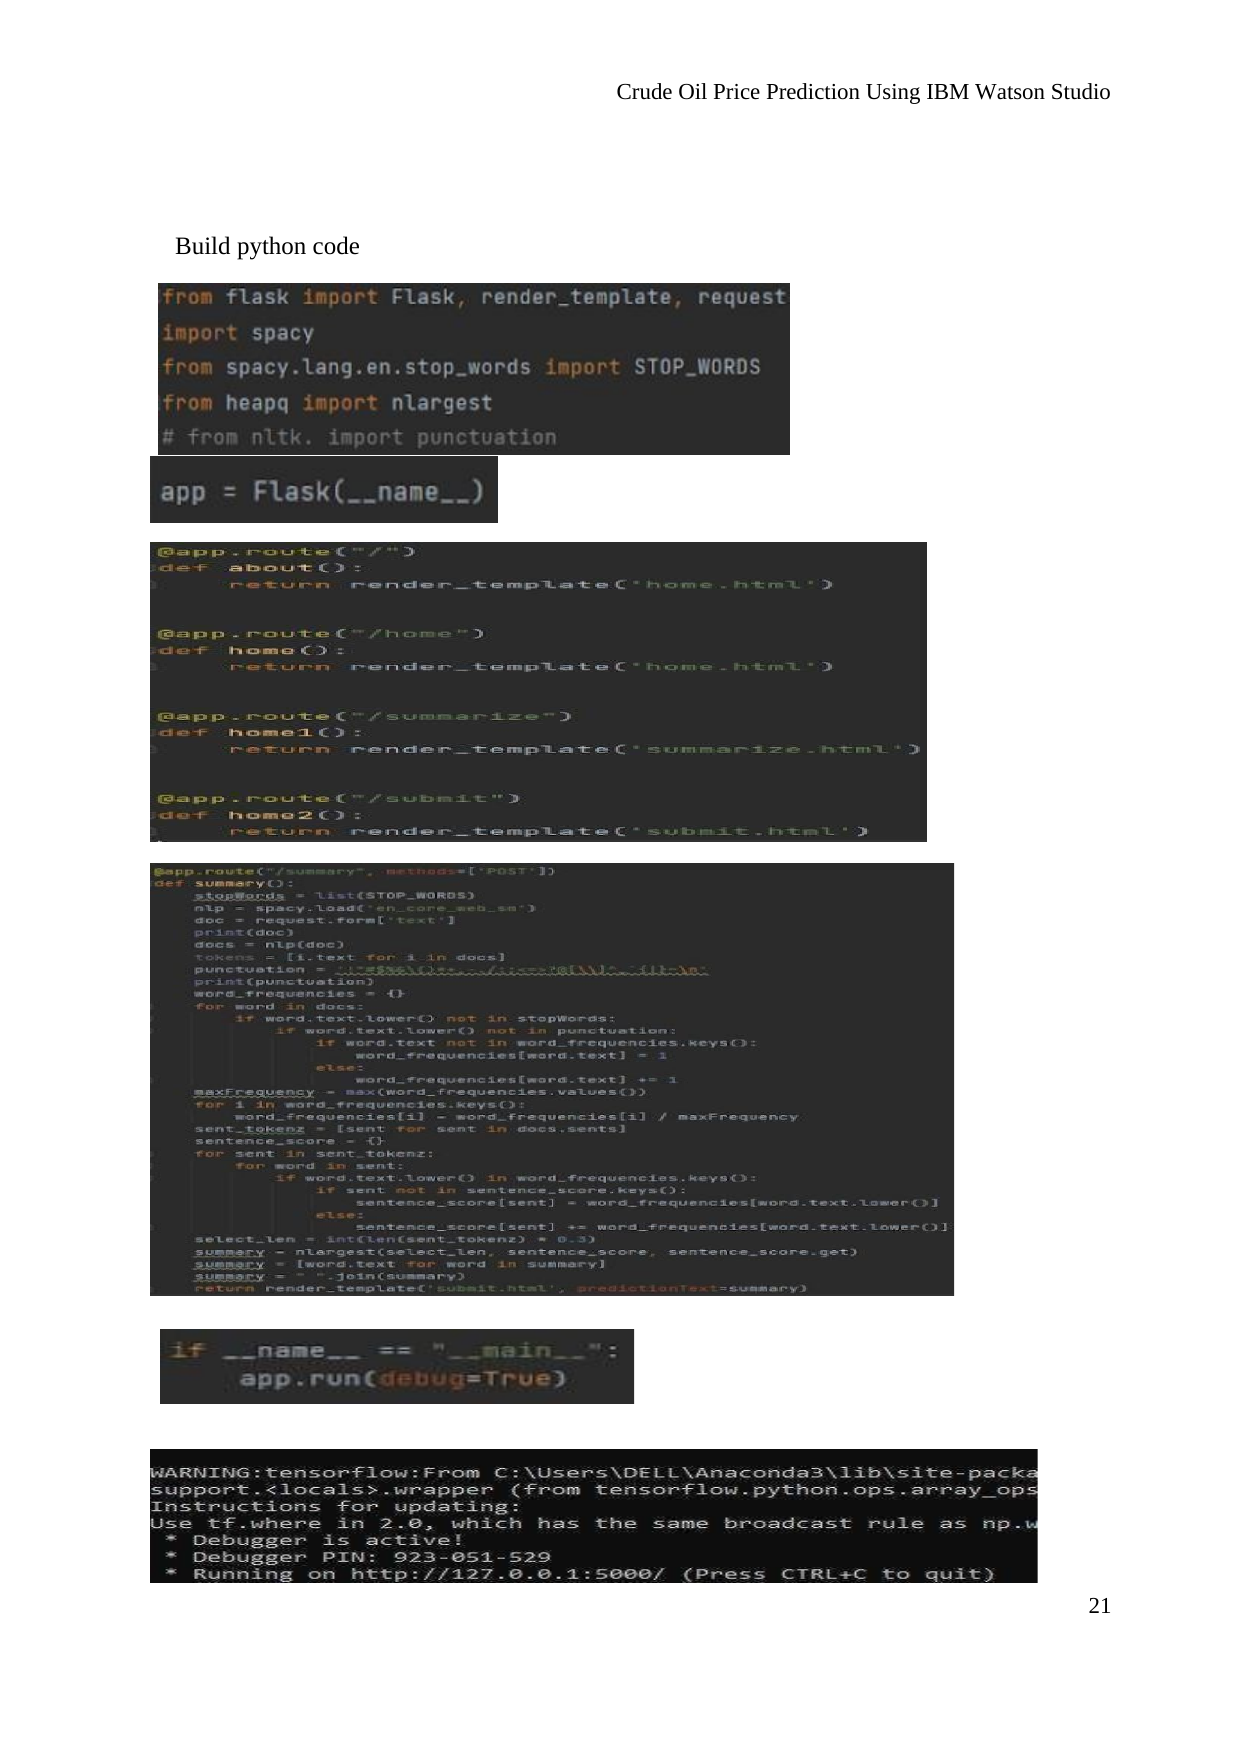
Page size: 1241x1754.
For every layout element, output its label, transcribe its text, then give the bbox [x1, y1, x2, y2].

text Build python code [175, 231, 1111, 259]
picture [150, 863, 955, 1296]
picture [150, 1449, 1038, 1583]
picture [158, 283, 790, 455]
picture [150, 542, 927, 842]
picture [160, 1329, 635, 1404]
picture [150, 456, 498, 523]
